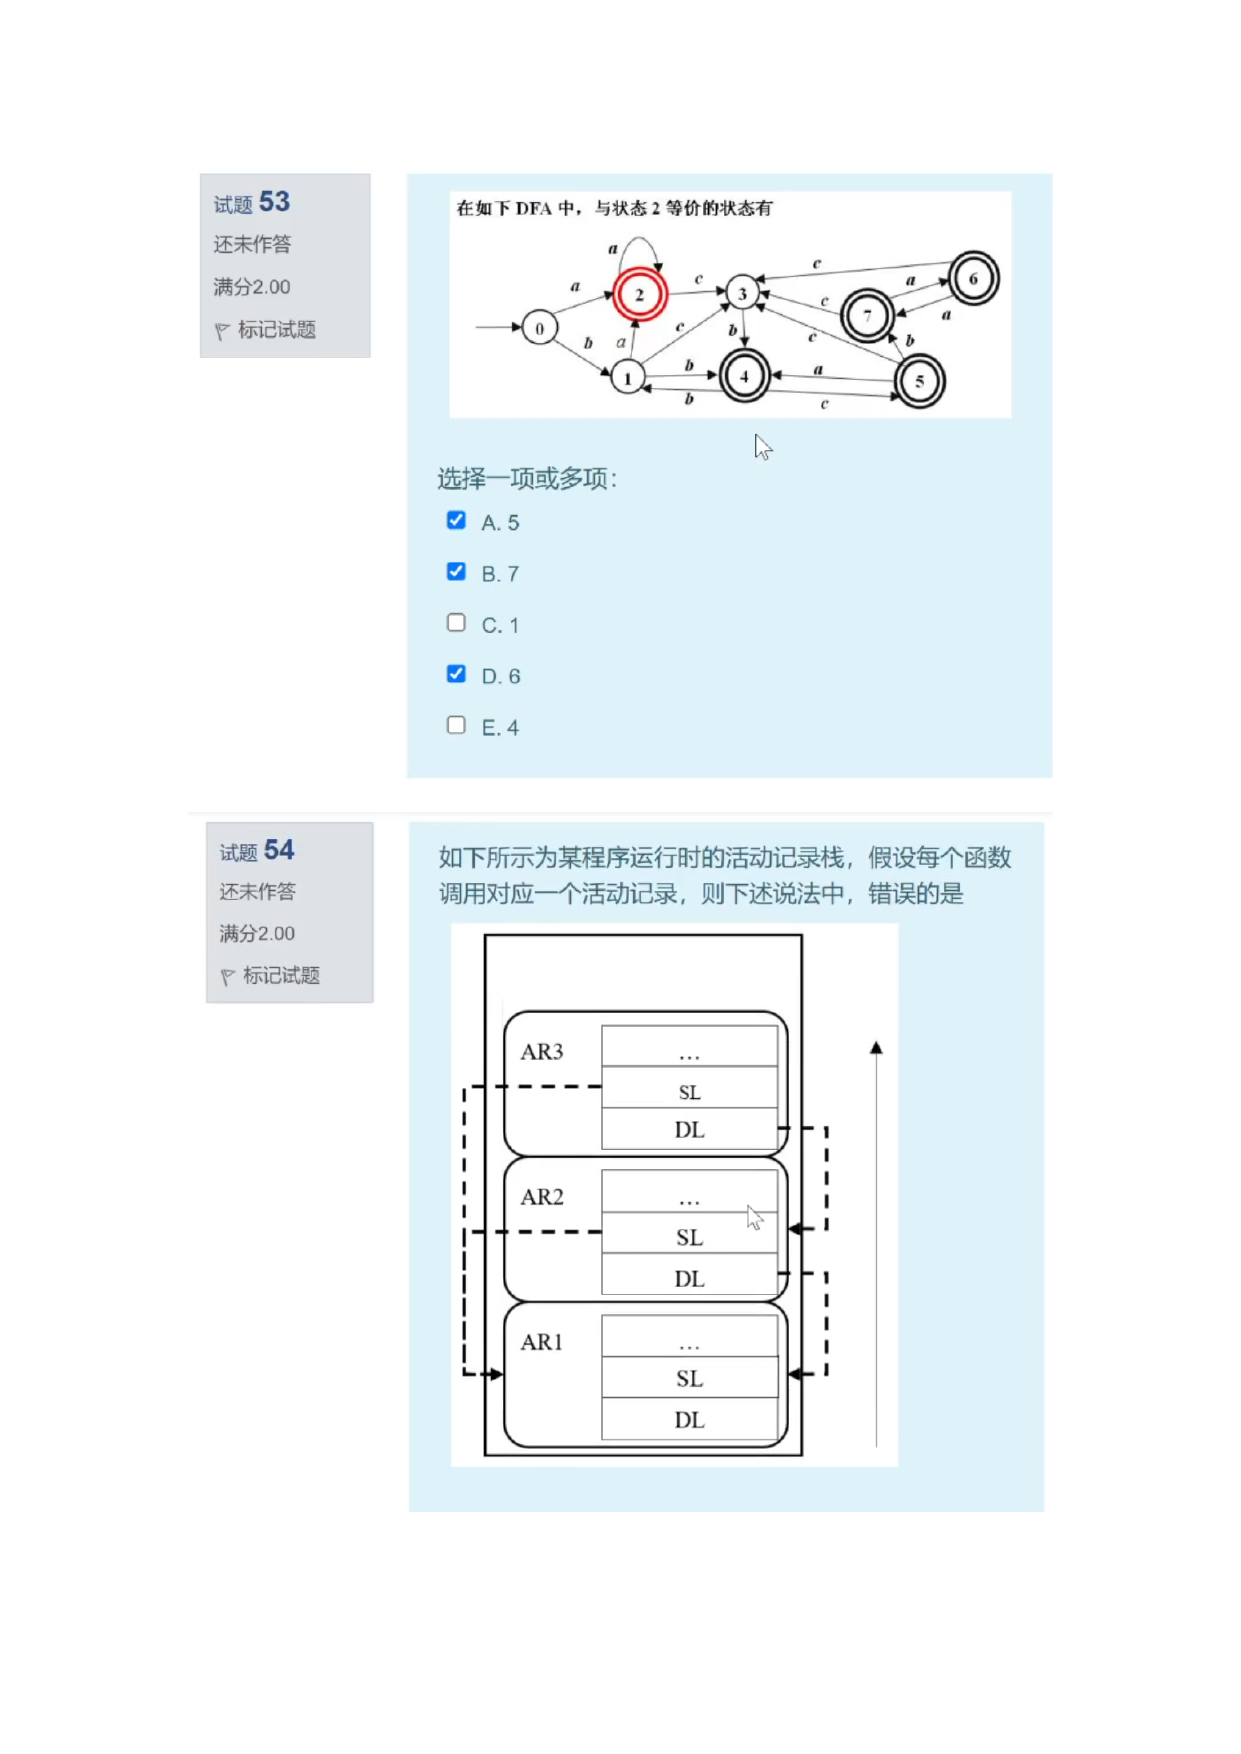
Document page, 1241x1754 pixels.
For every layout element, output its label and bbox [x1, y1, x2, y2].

picture [187, 162, 1053, 790]
picture [187, 812, 1053, 1512]
